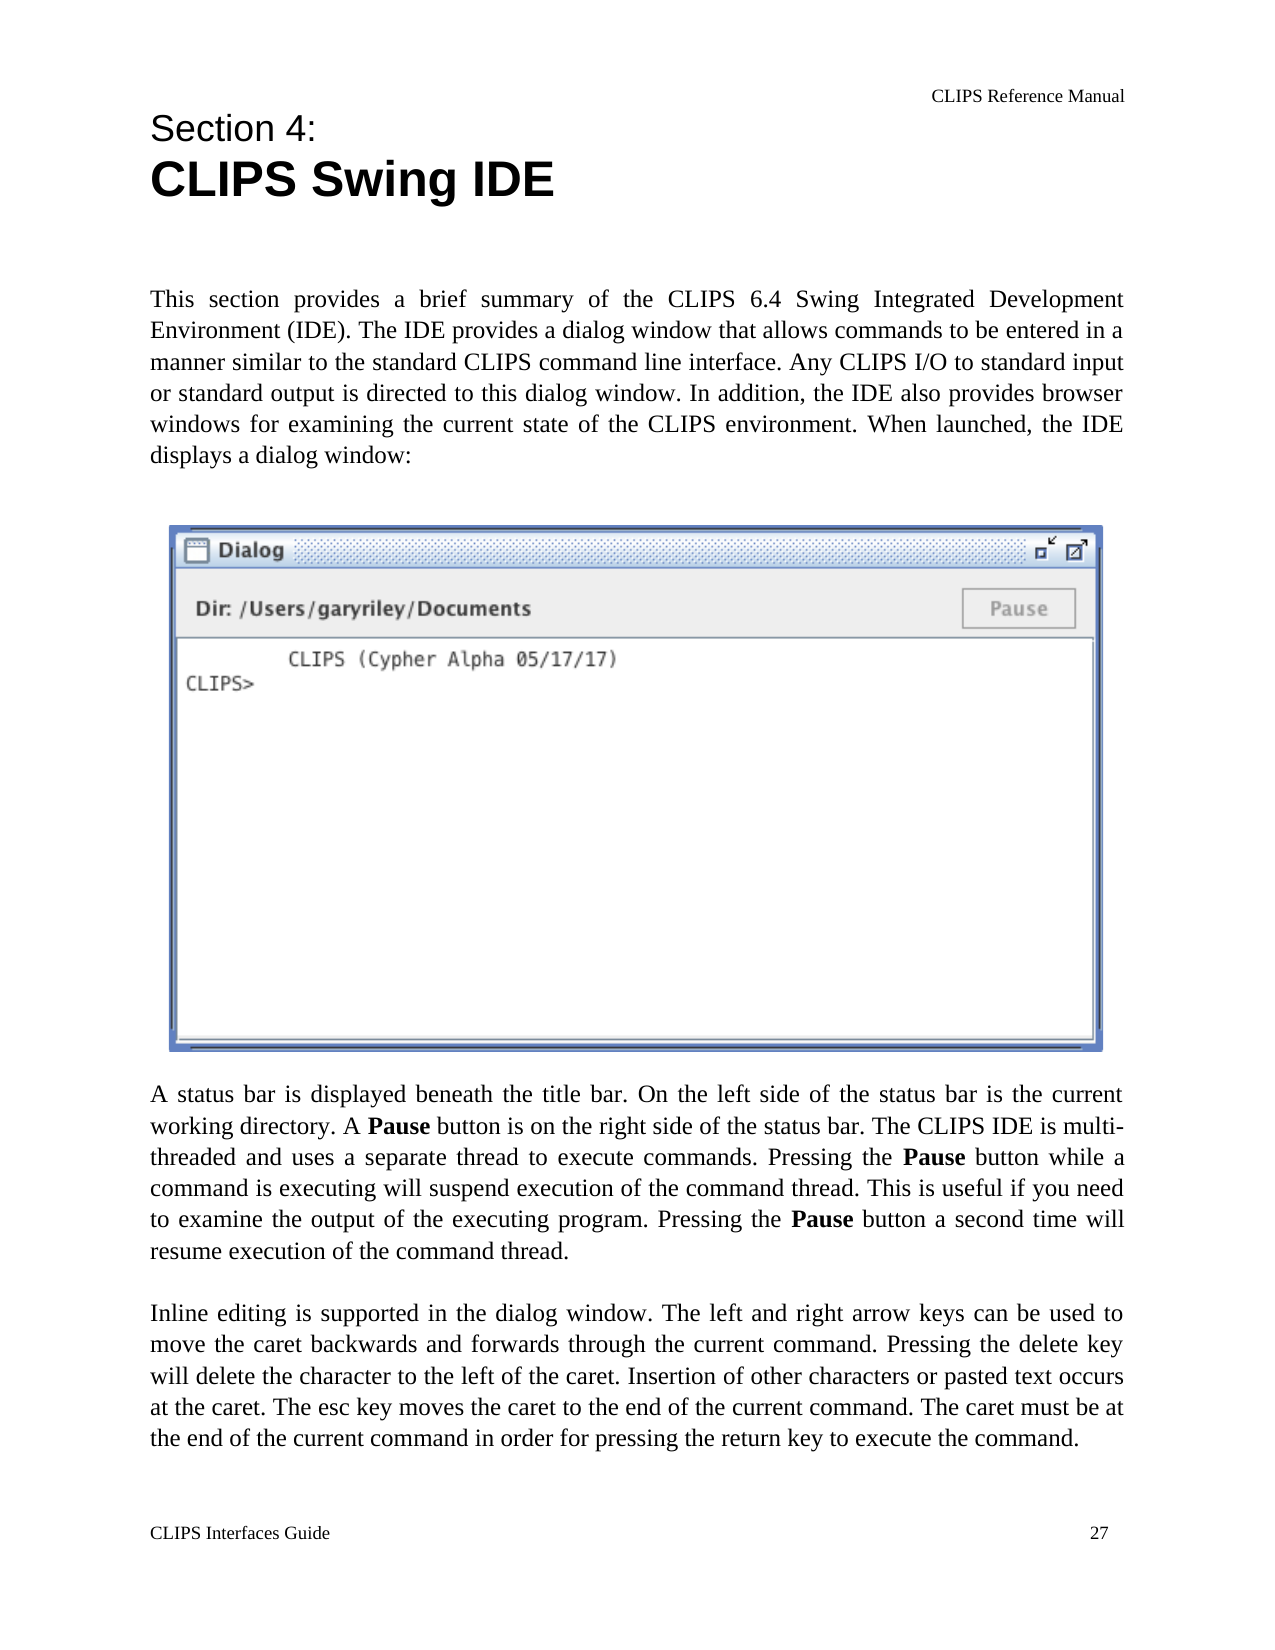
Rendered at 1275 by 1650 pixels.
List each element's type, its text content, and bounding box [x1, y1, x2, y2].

subtitle Section 4: CLIPS Swing IDE [150, 106, 975, 207]
text This section provides a brief summary of the CLIPS 6.4 Swing Integrated Development Environment (IDE). The IDE provides a dialog window that allows commands to be entered in a manner similar to the standard CLIPS command line interface. Any CLIPS I/O to standard input or standard output is directed to this dialog window. In addition, the IDE also provides browser windows for examining the current state of the CLIPS environment. When launched, the IDE displays a dialog window: [150, 282, 1125, 469]
text A status bar is displayed beneath the title bar. On the left side of the status bar is the current working directory. A Pause button is on the right side of the status bar. The CLIPS IDE is multi-threaded and uses a separate thread to execute commands. Pressing the Pause button while a command is executing will suspend execution of the command thread. This is useful if you need to examine the output of the executing program. Pressing the Pause button a second time will resume execution of the command thread. [150, 1077, 1125, 1264]
text Inline editing is supported in the dialog window. The left and right arrow keys can be used to move the caret backwards and forwards through the current command. Pressing the delete key will delete the character to the left of the caret. Insertion of other characters or pasted text occurs at the caret. The esc key moves the caret to the end of the current command. The caret must be at the end of the current command in order for pressing the return key to execute the command. [150, 1296, 1125, 1452]
picture [168, 525, 1104, 1052]
